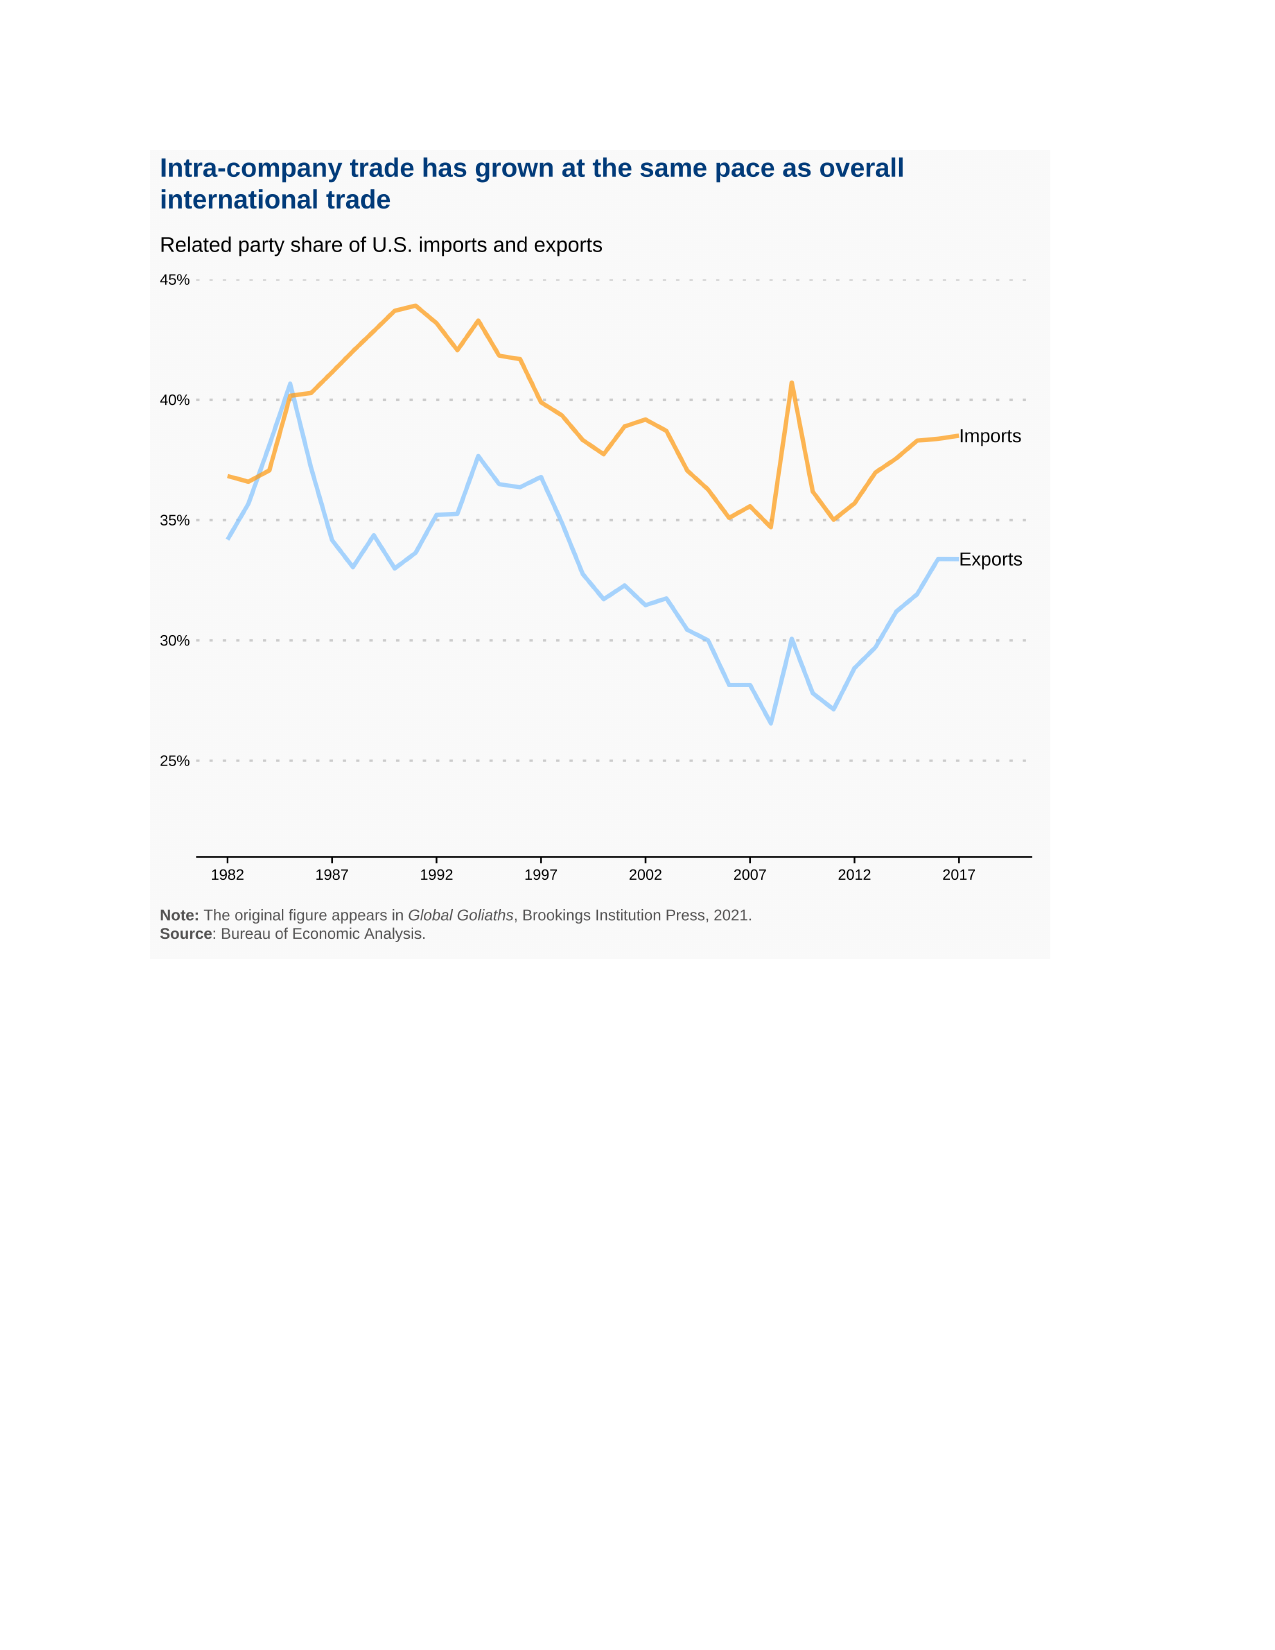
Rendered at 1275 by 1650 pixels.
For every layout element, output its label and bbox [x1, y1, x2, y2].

picture [150, 150, 1050, 959]
